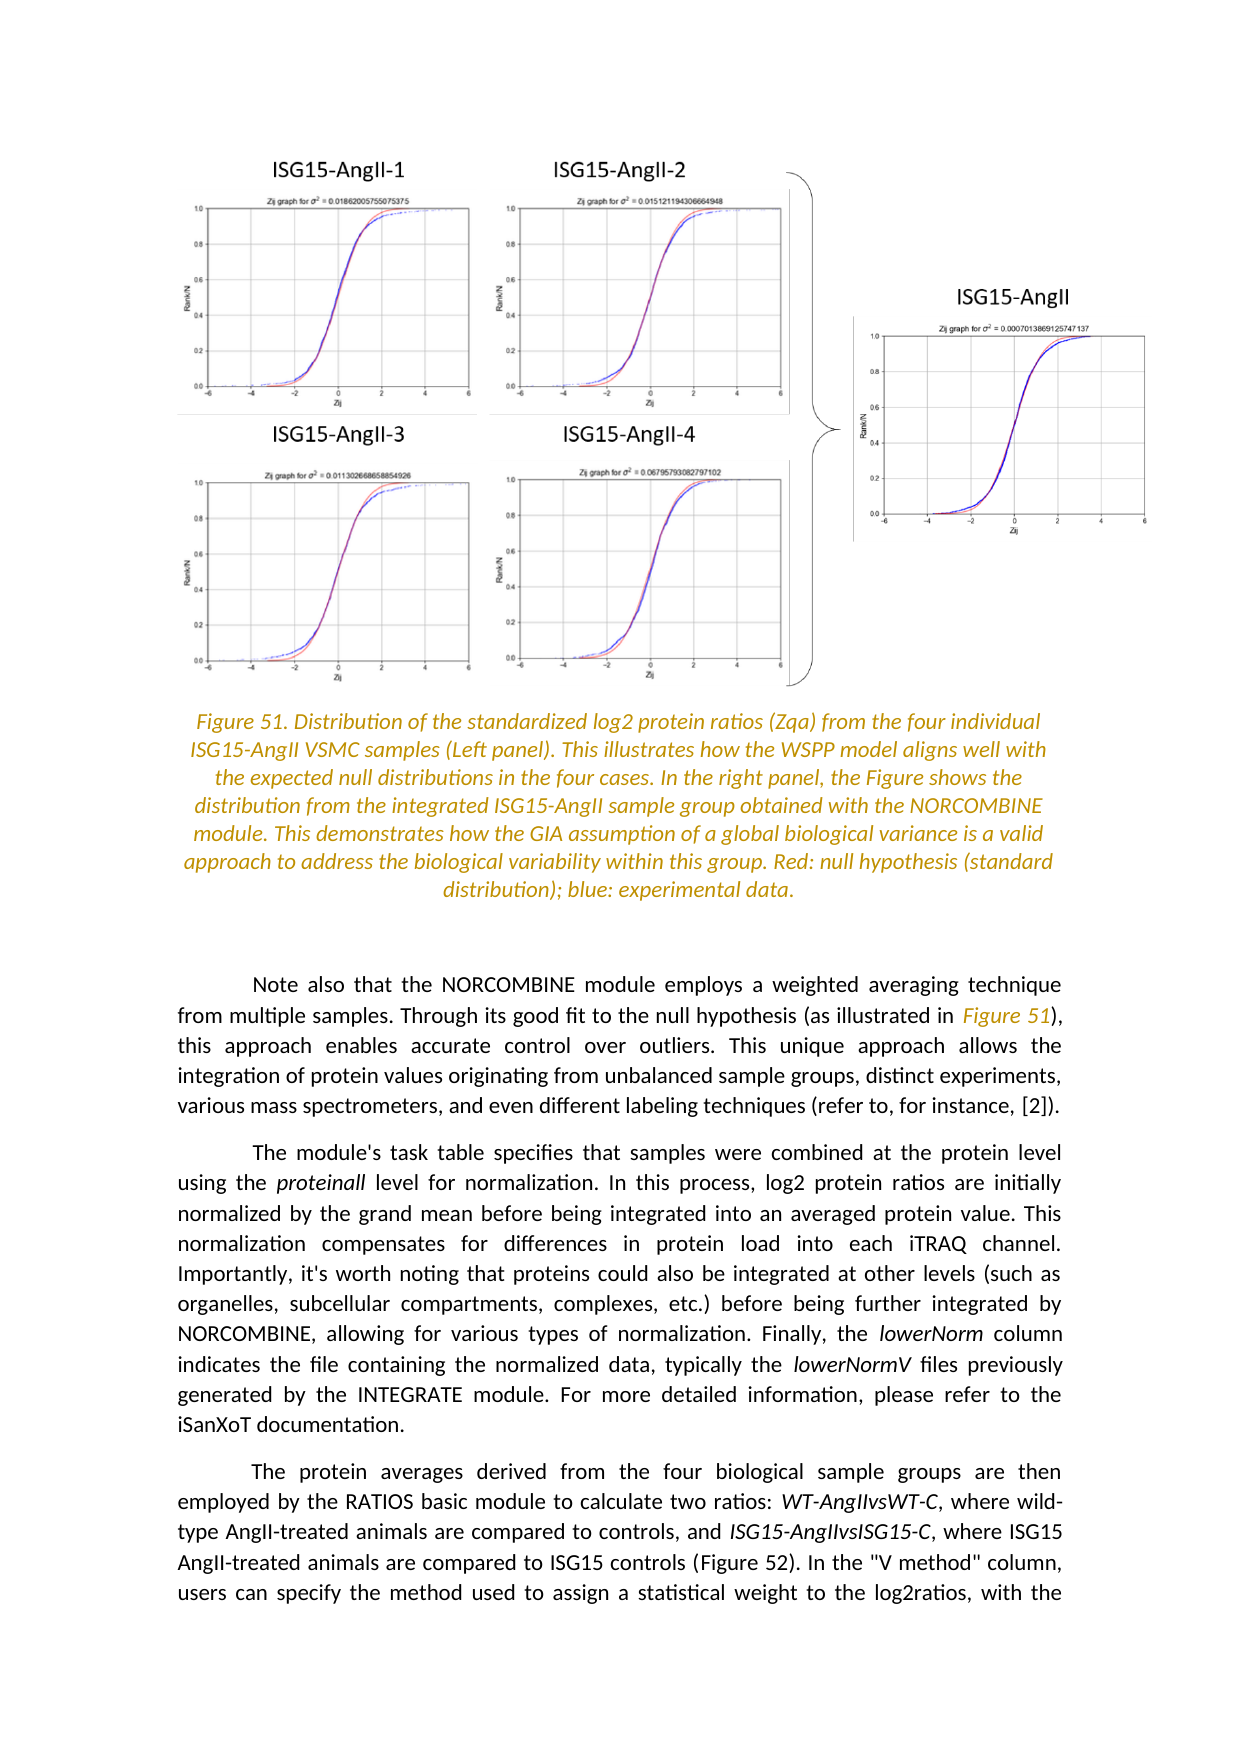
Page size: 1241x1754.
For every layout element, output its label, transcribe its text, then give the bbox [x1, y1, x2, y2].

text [177, 1457, 1063, 1606]
text The module's task table specifies that samples were combined at the protein level using the proteinall level for normalization. In this process, log2 protein ratios are initially normalized by the grand mean before being integrated into an averaged protein value. This normalization compensates for differences in protein load into each iTRAQ channel. Importantly, it's worth noting that proteins could also be integrated at other levels (such as organelles, subcellular compartments, complexes, etc.) before being further integrated by NORCOMBINE, allowing for various types of normalization. Finally, the lowerNorm column indicates the file containing the normalized data, typically the lowerNormV files previously generated by the INTEGRATE module. For more detailed information, please refer to the iSanXoT documentation. [177, 1138, 1063, 1438]
text Note also that the NORCOMBINE module employs a weighted averaging technique from multiple samples. Through its good fit to the null hypothesis (as illustrated in Figure 51), this approach enables accurate control over outliers. This unique approach allows the integration of protein values originating from unbalanced sample groups, distinct experiments, various mass spectrometers, and even different labeling techniques (refer to, for instance, [2]). [177, 971, 1063, 1119]
picture [177, 147, 1153, 688]
text Figure 51. Distribution of the standardized log2 protein ratios (Zqa) from the four individual ISG15-AngII VSMC samples (Left panel). This illustrates how the WSPP model aligns well with the expected null distributions in the four cases. In the right panel, the Figure shows the distribution from the integrated ISG15-AngII sample group obtained with the NORCOMBINE module. This demonstrates how the GIA assumption of a global biological variance is a valid approach to address the biological variability within this group. Red: null hypothesis (standard distribution); blue: experimental data. [177, 707, 1063, 903]
